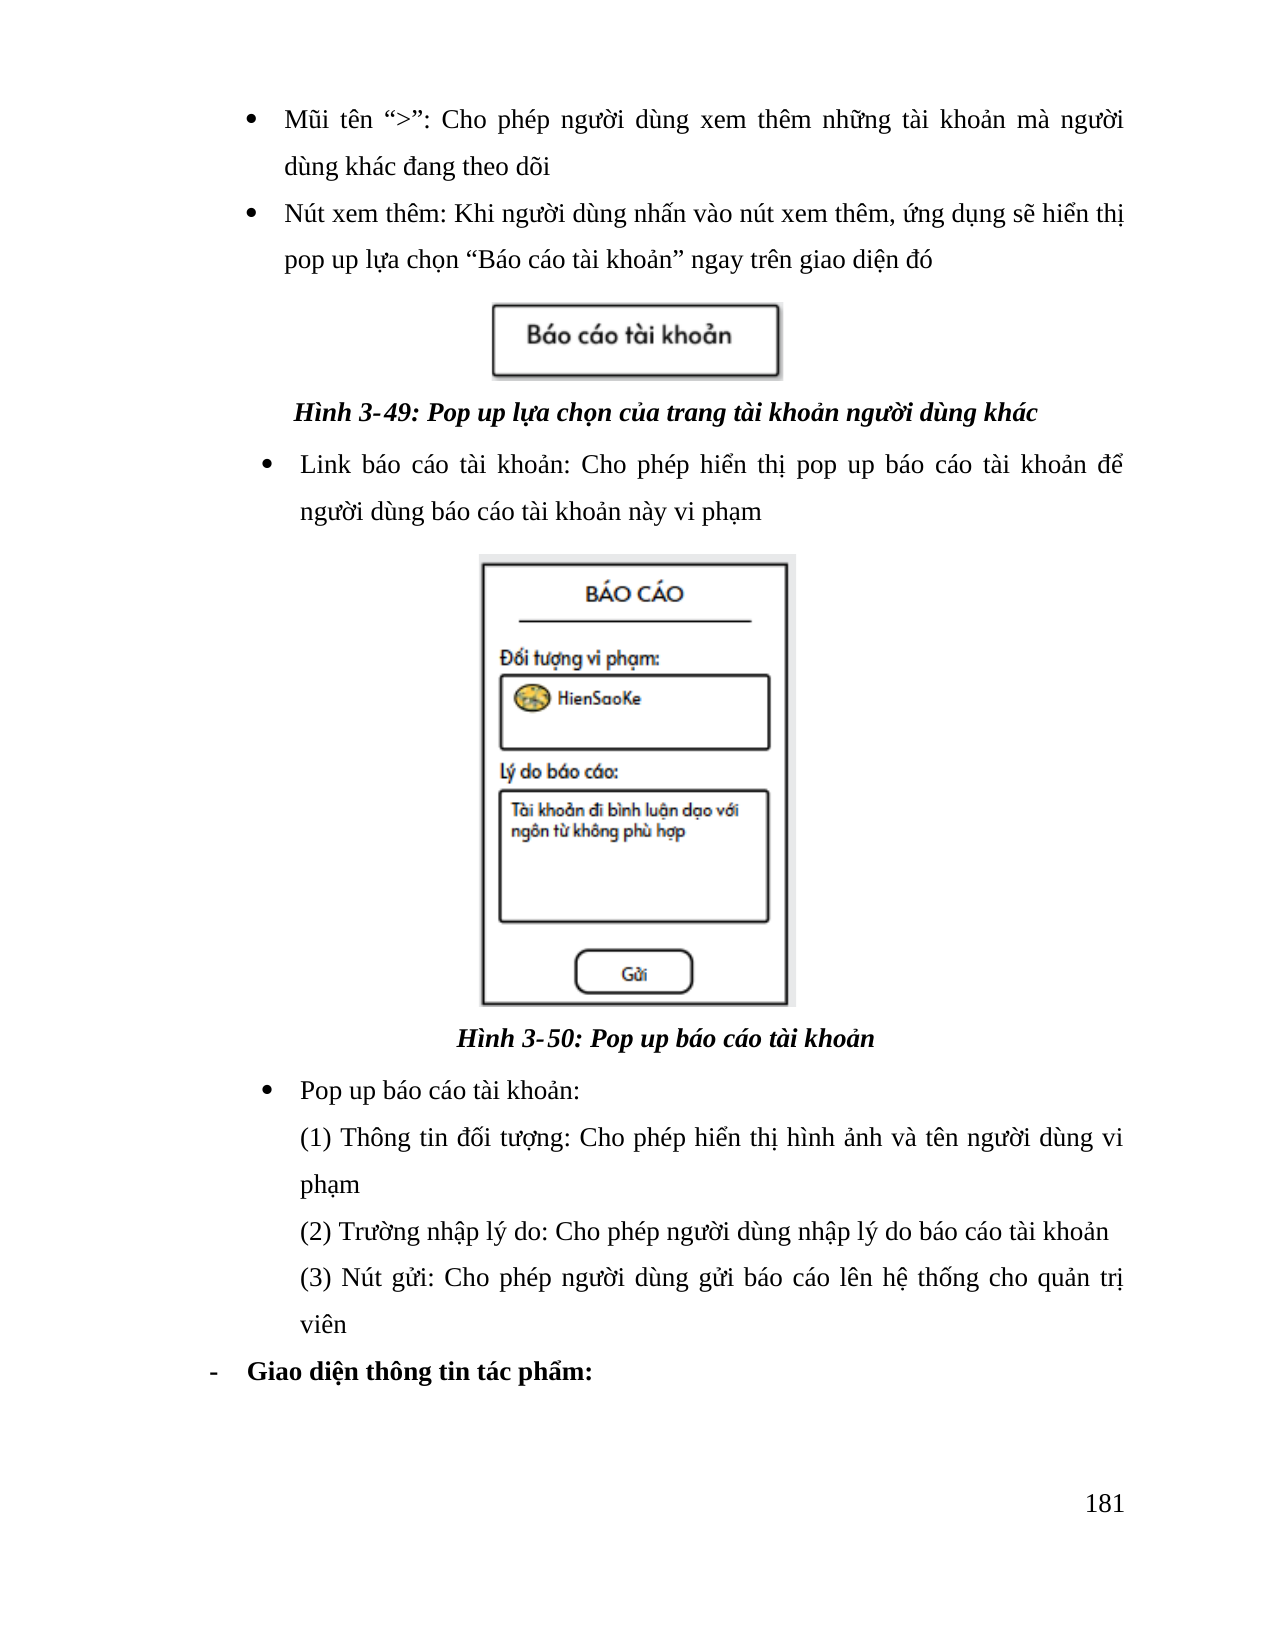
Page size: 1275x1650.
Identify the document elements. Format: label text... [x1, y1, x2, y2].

list Pop up báo cáo tài khoản: [262, 1074, 1125, 1106]
list (3) Nút gửi: Cho phép người dùng gửi báo cáo lên hệ thống cho quản trị viên [300, 1261, 1125, 1339]
list Giao diện thông tin tác phẩm: [209, 1355, 1125, 1386]
list Mũi tên “>”: Cho phép người dùng xem thêm những tài khoản mà người dùng khác đang theo dõi [247, 103, 1125, 181]
picture [478, 554, 797, 1007]
picture [491, 302, 784, 381]
list Nút xem thêm: Khi người dùng nhấn vào nút xem thêm, ứng dụng sẽ hiển thị pop up lựa chọn “Báo cáo tài khoản” ngay trên giao diện đó [247, 197, 1125, 275]
list (1) Thông tin đối tượng: Cho phép hiển thị hình ảnh và tên người dùng vi phạm [300, 1121, 1125, 1199]
list Link báo cáo tài khoản: Cho phép hiển thị pop up báo cáo tài khoản để người dùng báo cáo tài khoản này vi phạm [262, 448, 1125, 526]
list (2) Trường nhập lý do: Cho phép người dùng nhập lý do báo cáo tài khoản [300, 1215, 1125, 1246]
